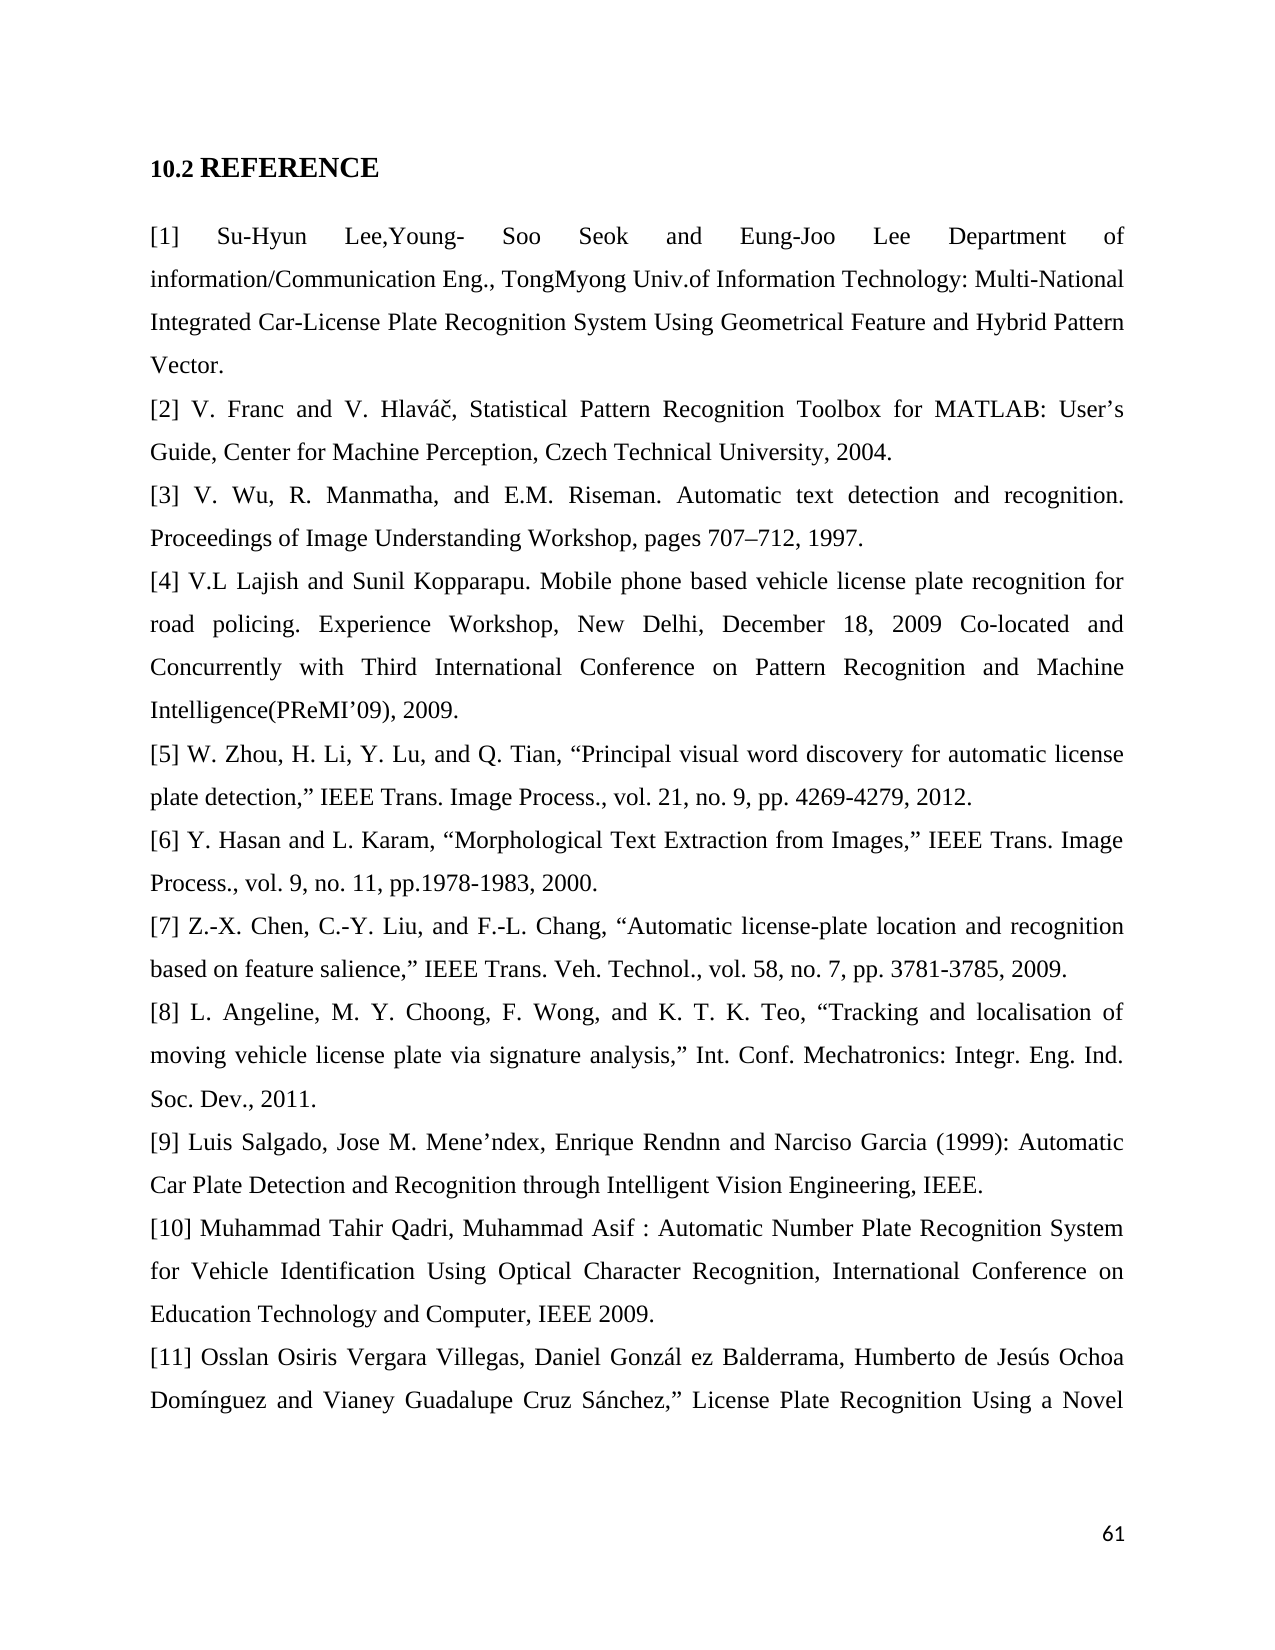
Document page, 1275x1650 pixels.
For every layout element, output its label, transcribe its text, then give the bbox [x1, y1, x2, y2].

text [8] L. Angeline, M. Y. Choong, F. Wong, and K. T. K. Teo, “Tracking and localisation of moving vehicle license plate via signature analysis,” Int. Conf. Mechatronics: Integr. Eng. Ind. Soc. Dev., 2011. [150, 997, 1125, 1112]
text [9] Luis Salgado, Jose M. Mene’ndex, Enrique Rendnn and Narciso Garcia (1999): Automatic Car Plate Detection and Recognition through Intelligent Vision Engineering, IEEE. [150, 1127, 1125, 1199]
text [4] V.L Lajish and Sunil Kopparapu. Mobile phone based vehicle license plate recognition for road policing. Experience Workshop, New Delhi, December 18, 2009 Co-located and Concurrently with Third International Conference on Pattern Recognition and Machine Intelligence(PReMI’09), 2009. [150, 566, 1125, 724]
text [150, 1342, 1125, 1414]
text [5] W. Zhou, H. Li, Y. Lu, and Q. Tian, “Principal visual word discovery for automatic license plate detection,” IEEE Trans. Image Process., vol. 21, no. 9, pp. 4269-4279, 2012. [150, 739, 1125, 811]
text [3] V. Wu, R. Manmatha, and E.M. Riseman. Automatic text detection and recognition. Proceedings of Image Understanding Workshop, pages 707–712, 1997. [150, 480, 1125, 552]
text [7] Z.-X. Chen, C.-Y. Liu, and F.-L. Chang, “Automatic license-plate location and recognition based on feature salience,” IEEE Trans. Veh. Technol., vol. 58, no. 7, pp. 3781-3785, 2009. [150, 911, 1125, 983]
text 10.2 REFERENCE [150, 150, 1125, 183]
text [1] Su-Hyun Lee,Young- Soo Seok and Eung-Joo Lee Department of information/Communication Eng., TongMyong Univ.of Information Technology: Multi-National Integrated Car-License Plate Recognition System Using Geometrical Feature and Hybrid Pattern Vector. [150, 221, 1125, 379]
text [10] Muhammad Tahir Qadri, Muhammad Asif : Automatic Number Plate Recognition System for Vehicle Identification Using Optical Character Recognition, International Conference on Education Technology and Computer, IEEE 2009. [150, 1213, 1125, 1328]
text [2] V. Franc and V. Hlaváč, Statistical Pattern Recognition Toolbox for MATLAB: User’s Guide, Center for Machine Perception, Czech Technical University, 2004. [150, 394, 1125, 466]
text [6] Y. Hasan and L. Karam, “Morphological Text Extraction from Images,” IEEE Trans. Image Process., vol. 9, no. 11, pp.1978-1983, 2000. [150, 825, 1125, 897]
